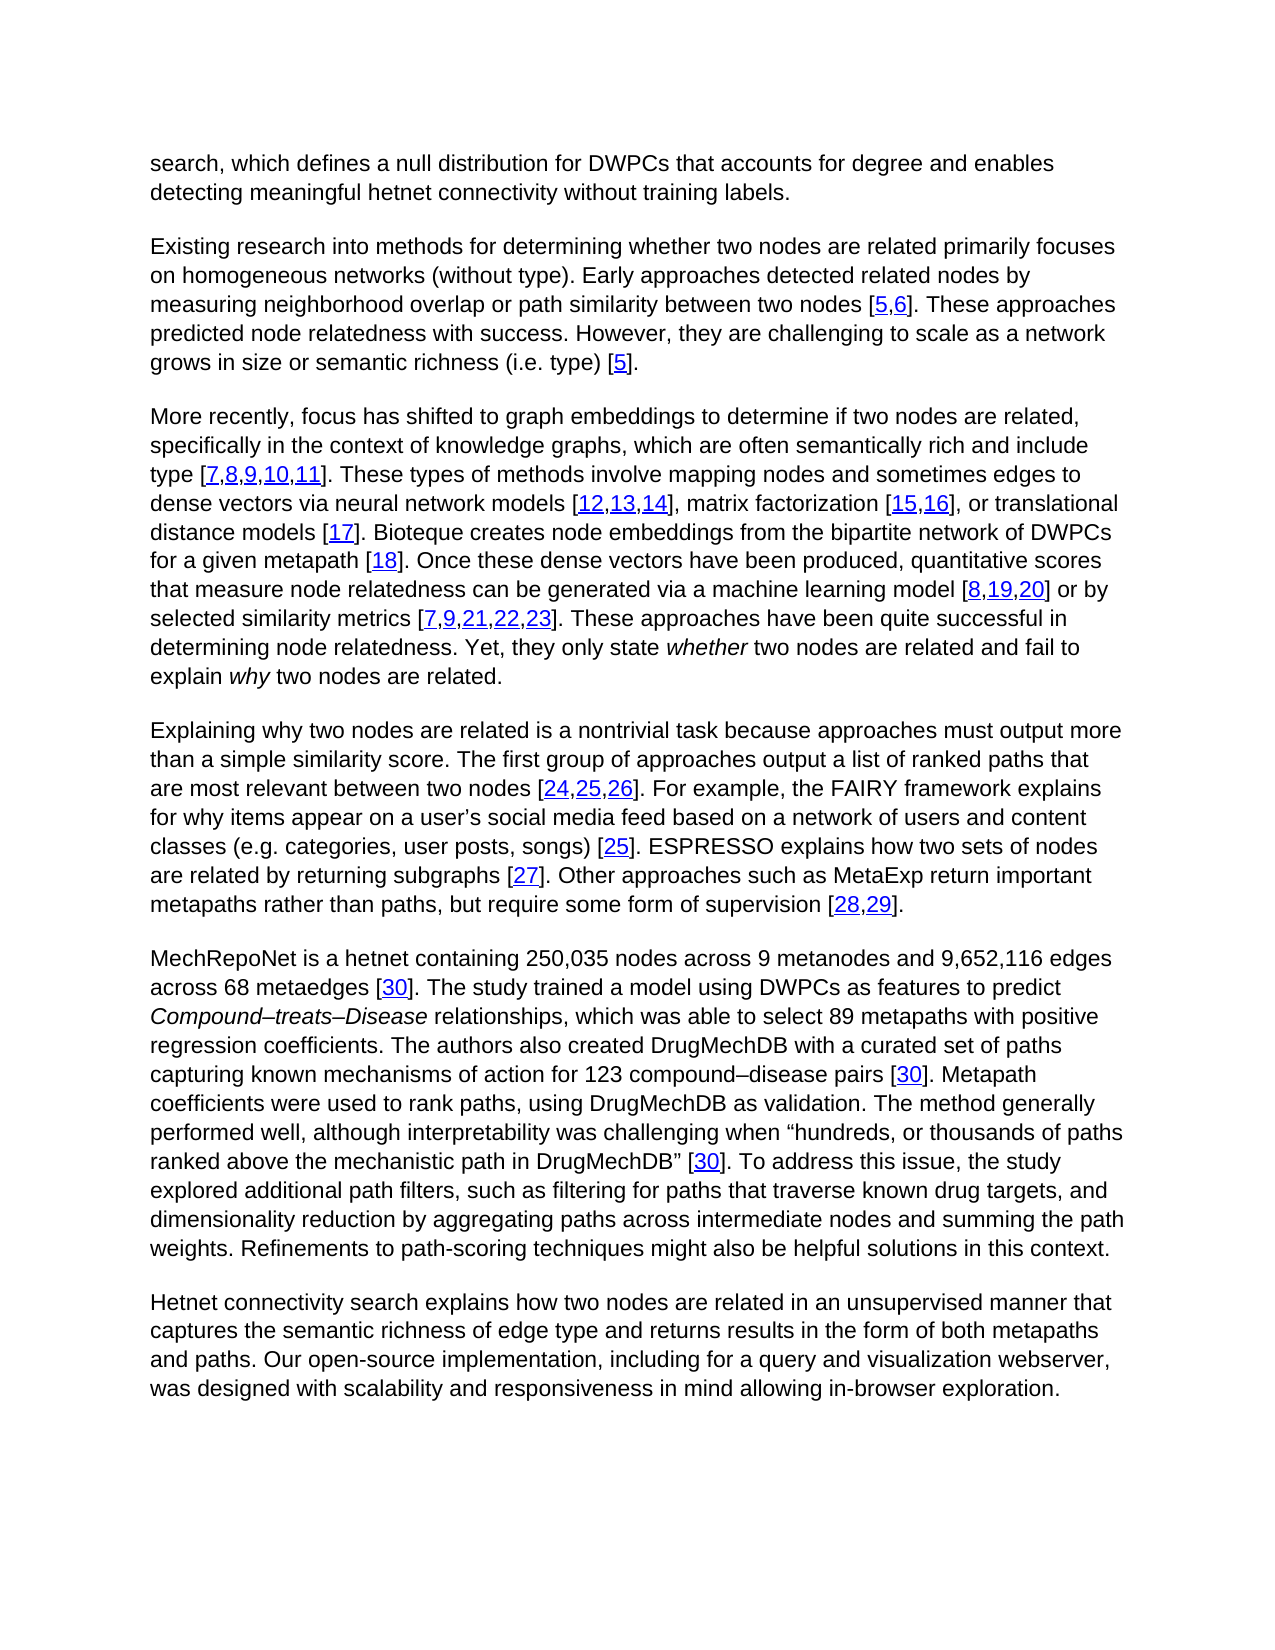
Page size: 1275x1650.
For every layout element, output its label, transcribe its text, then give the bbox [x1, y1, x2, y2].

text Hetnet connectivity search explains how two nodes are related in an unsupervised manner that captures the semantic richness of edge type and returns results in the form of both metapaths and paths. Our open-source implementation, including for a query and visualization webserver, was designed with scalability and responsiveness in mind allowing in-browser exploration. [150, 1288, 1125, 1402]
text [150, 150, 1125, 205]
text Existing research into methods for determining whether two nodes are related primarily focuses on homogeneous networks (without type). Early approaches detected related nodes by measuring neighborhood overlap or path similarity between two nodes [5,6]. These approaches predicted node relatedness with success. However, they are challenging to scale as a network grows in size or semantic richness (i.e. type) [5]. [150, 233, 1125, 375]
text Explaining why two nodes are related is a nontrivial task because approaches must output more than a simple similarity score. The first group of approaches output a list of ranked paths that are most relevant between two nodes [24,25,26]. For example, the FAIRY framework explains for why items appear on a user’s social media feed based on a network of users and content classes (e.g. categories, user posts, songs) [25]. ESPRESSO explains how two sets of nodes are related by returning subgraphs [27]. Other approaches such as MetaExp return important metapaths rather than paths, but require some form of supervision [28,29]. [150, 717, 1125, 917]
text MechRepoNet is a hetnet containing 250,035 nodes across 9 metanodes and 9,652,116 edges across 68 metaedges [30]. The study trained a model using DWPCs as features to predict Compound–treats–Disease relationships, which was able to select 89 metapaths with positive regression coefficients. The authors also created DrugMechDB with a curated set of paths capturing known mechanisms of action for 123 compound–disease pairs [30]. Metapath coefficients were used to rank paths, using DrugMechDB as validation. The method generally performed well, although interpretability was challenging when “hundreds, or thousands of paths ranked above the mechanistic path in DrugMechDB” [30]. To address this issue, the study explored additional path filters, such as filtering for paths that traverse known drug targets, and dimensionality reduction by aggregating paths across intermediate nodes and summing the path weights. Refinements to path-scoring techniques might also be helpful solutions in this context. [150, 945, 1125, 1261]
text More recently, focus has shifted to graph embeddings to determine if two nodes are related, specifically in the context of knowledge graphs, which are often semantically rich and include type [7,8,9,10,11]. These types of methods involve mapping nodes and sometimes edges to dense vectors via neural network models [12,13,14], matrix factorization [15,16], or translational distance models [17]. Bioteque creates node embeddings from the bipartite network of DWPCs for a given metapath [18]. Once these dense vectors have been produced, quantitative scores that measure node relatedness can be generated via a machine learning model [8,19,20] or by selected similarity metrics [7,9,21,22,23]. These approaches have been quite successful in determining node relatedness. Yet, they only state whether two nodes are related and fail to explain why two nodes are related. [150, 403, 1125, 690]
